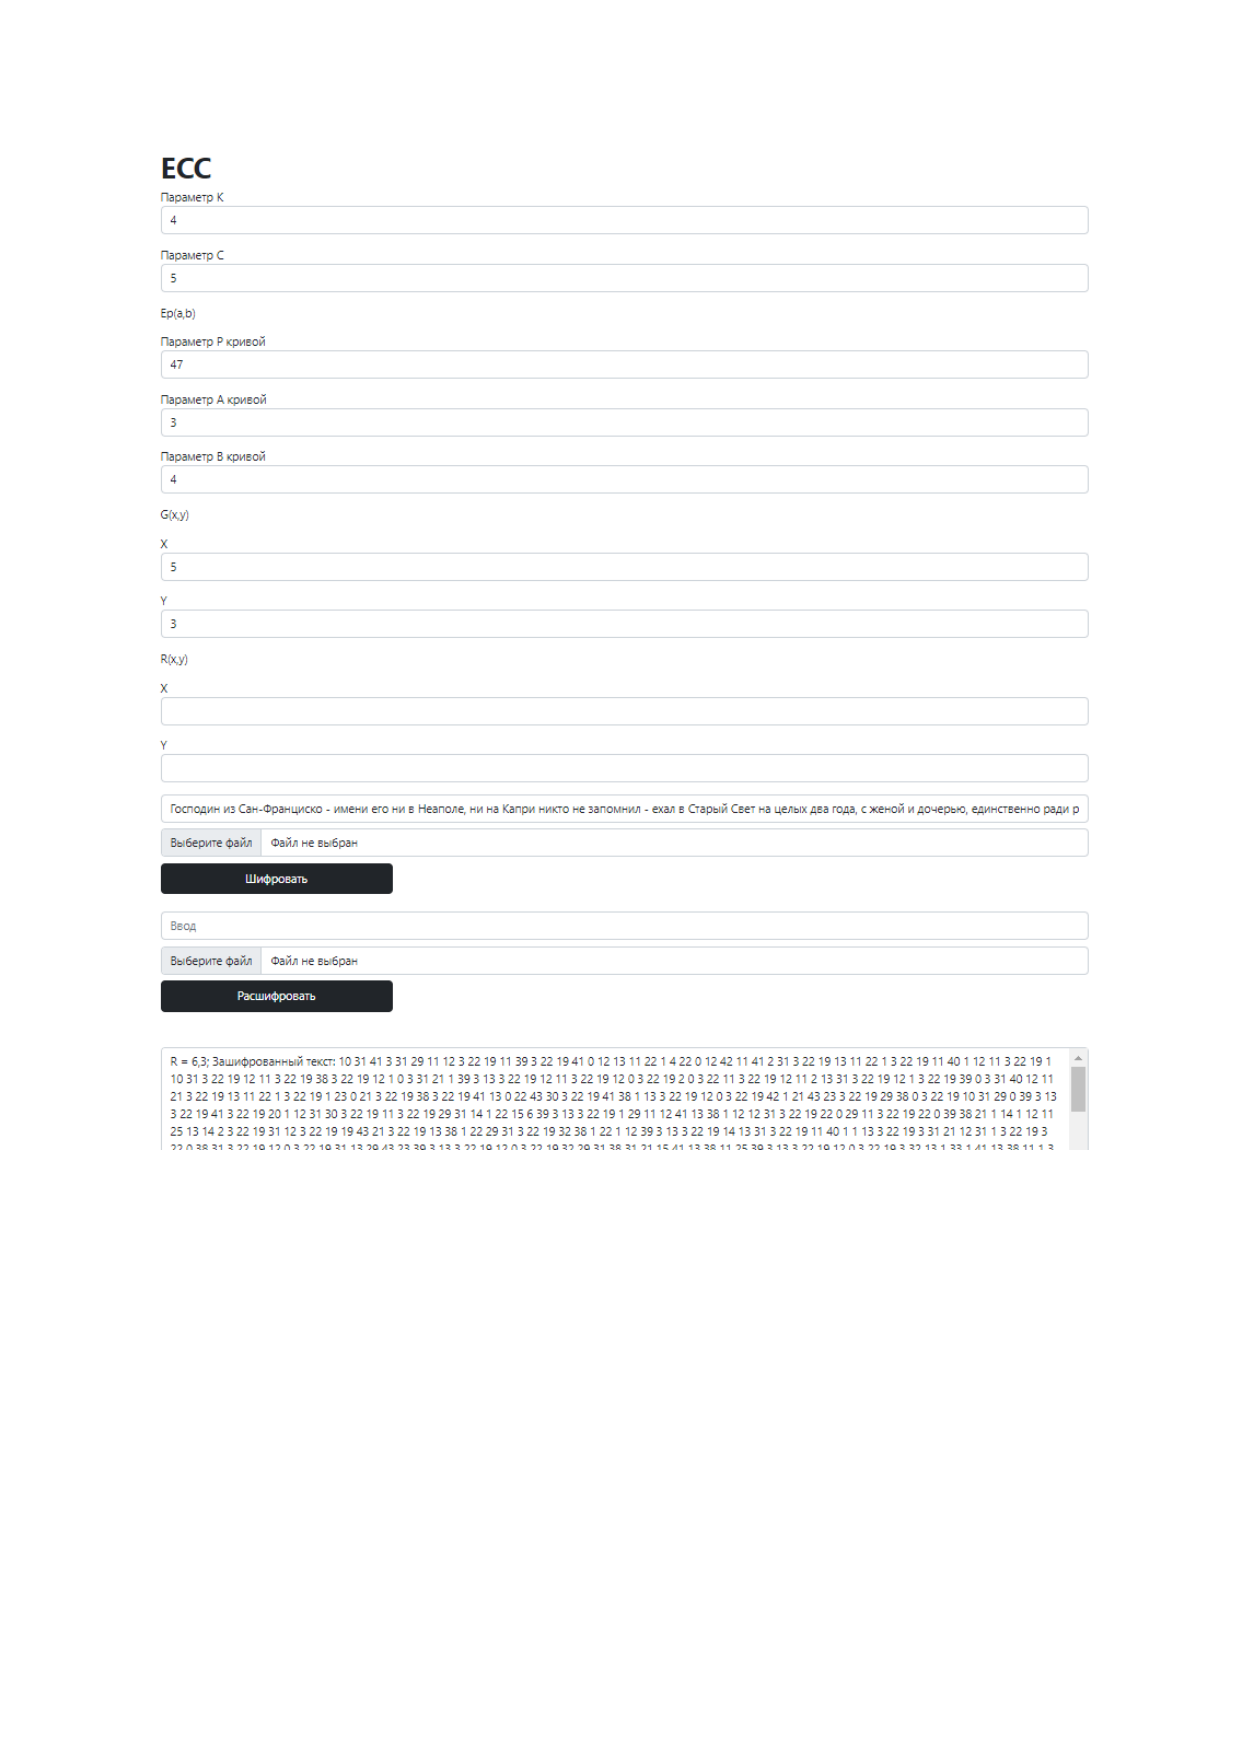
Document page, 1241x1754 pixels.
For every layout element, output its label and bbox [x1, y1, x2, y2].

picture [150, 150, 1091, 1150]
